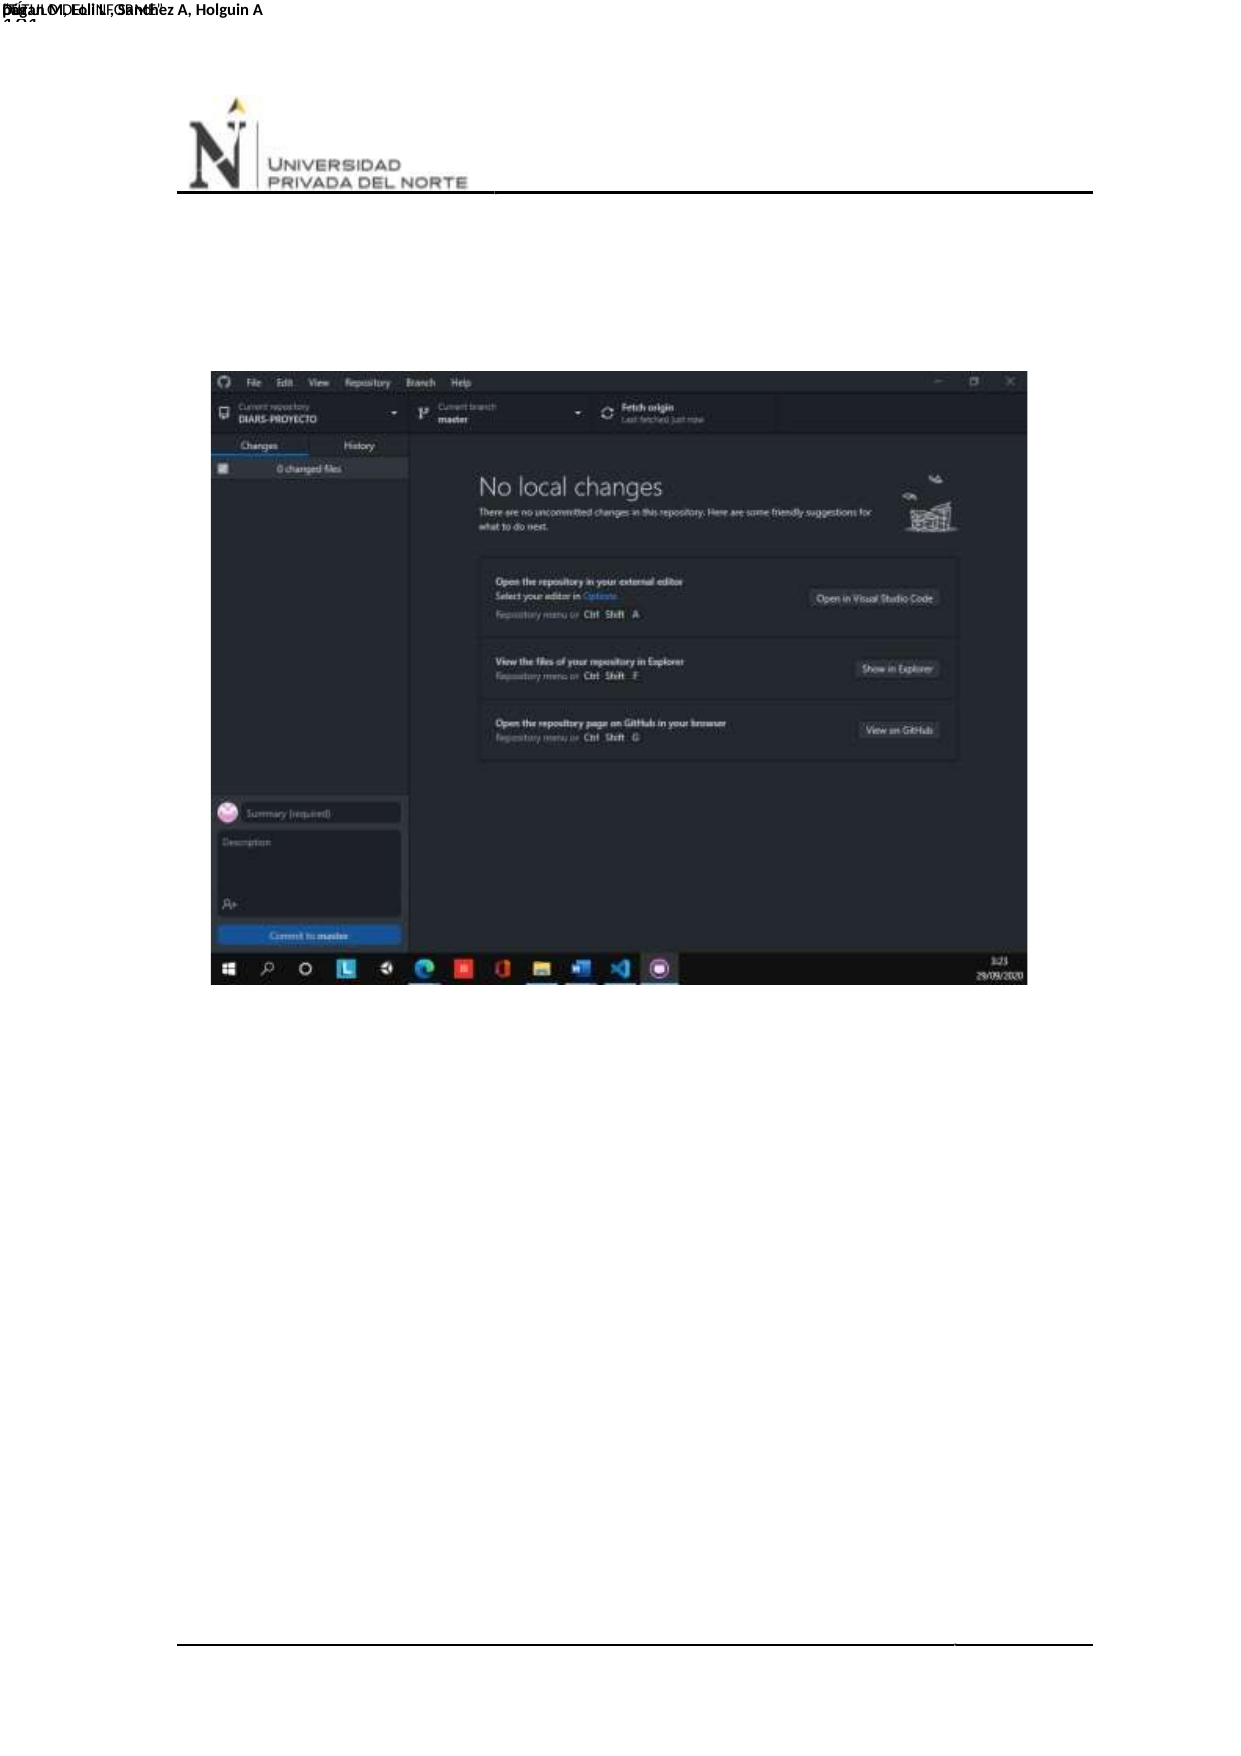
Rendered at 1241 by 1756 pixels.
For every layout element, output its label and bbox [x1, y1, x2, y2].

picture [188, 95, 469, 191]
picture [210, 371, 1028, 985]
